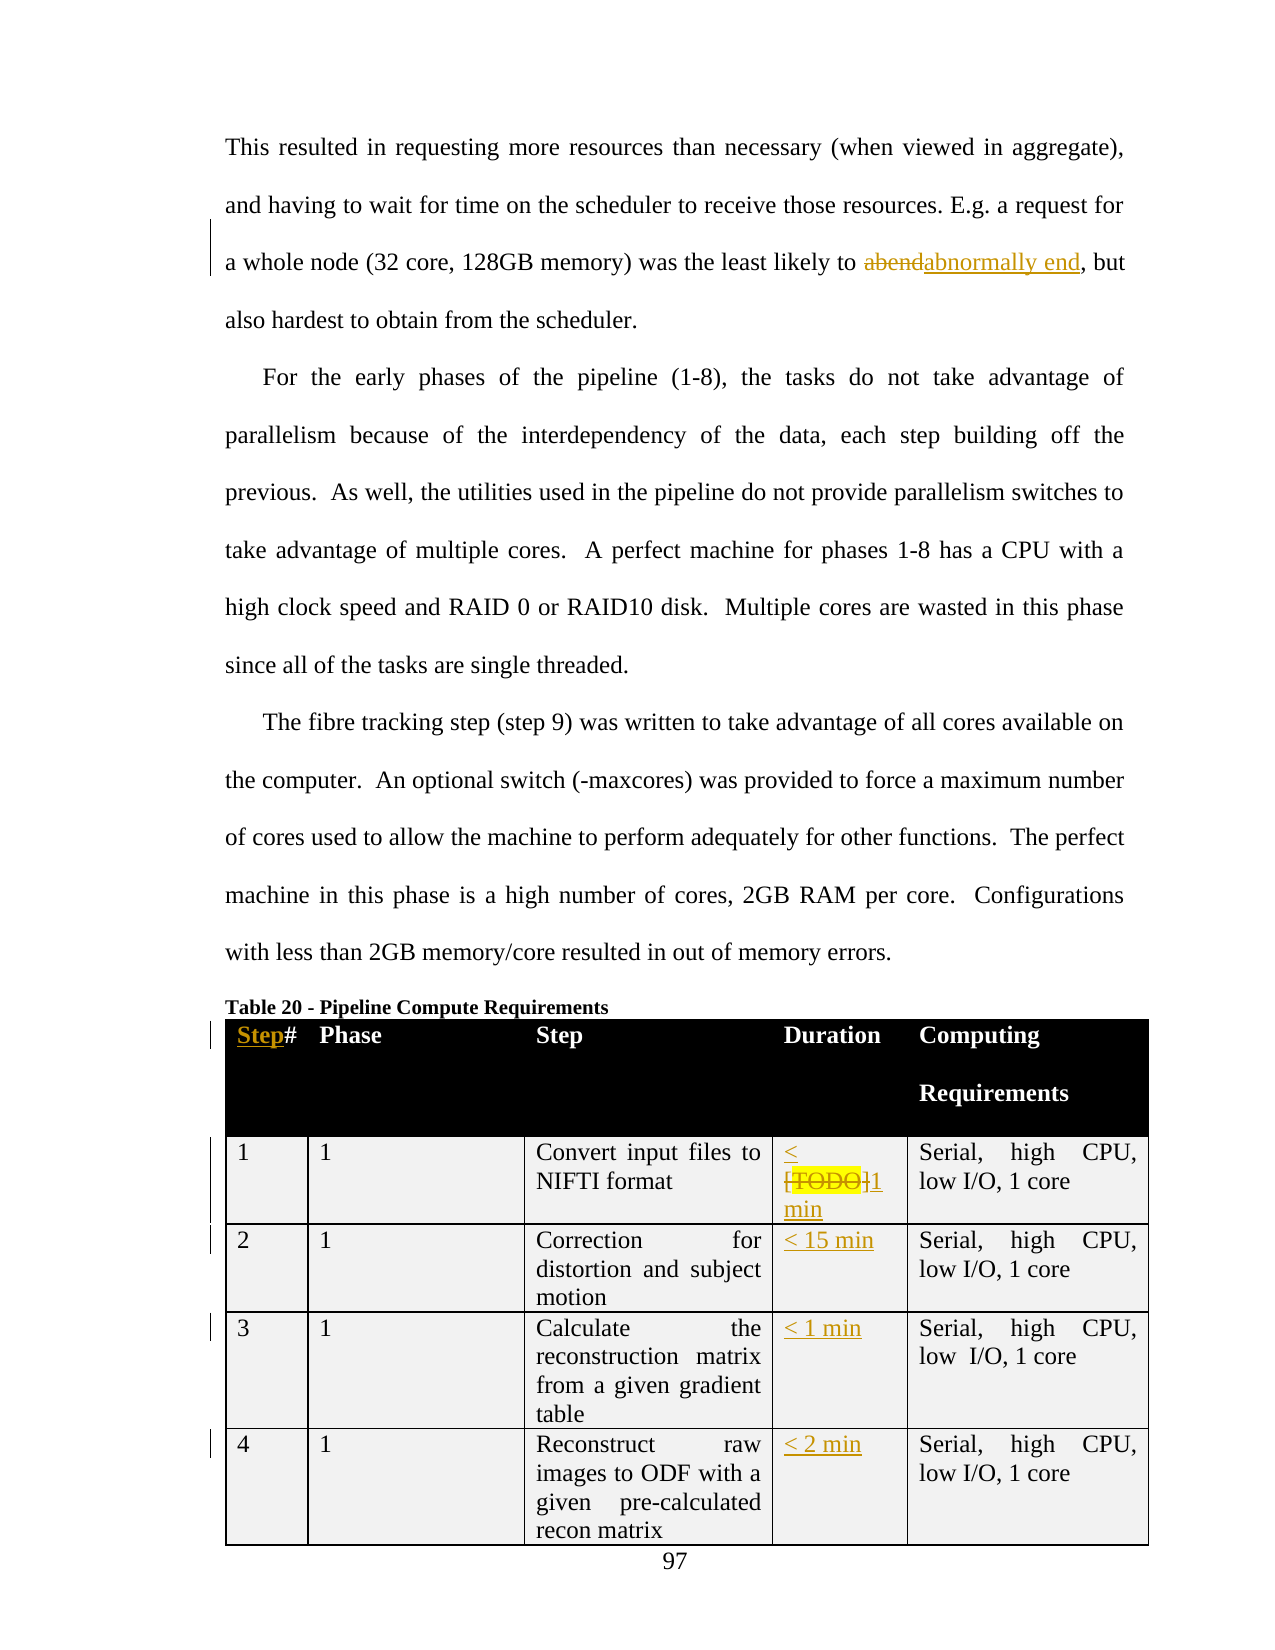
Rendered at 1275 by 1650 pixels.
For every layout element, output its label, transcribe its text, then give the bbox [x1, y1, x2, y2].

text For the early phases of the pipeline (1-8), the tasks do not take advantage of parallelism because of the interdependency of the data, each step building off the previous. As well, the utilities used in the pipeline do not provide parallelism switches to take advantage of multiple cores. A perfect machine for phases 1-8 has a CPU with a high clock speed and RAID 0 or RAID10 disk. Multiple cores are wasted in this phase since all of the tasks are single threaded. [225, 362, 1125, 679]
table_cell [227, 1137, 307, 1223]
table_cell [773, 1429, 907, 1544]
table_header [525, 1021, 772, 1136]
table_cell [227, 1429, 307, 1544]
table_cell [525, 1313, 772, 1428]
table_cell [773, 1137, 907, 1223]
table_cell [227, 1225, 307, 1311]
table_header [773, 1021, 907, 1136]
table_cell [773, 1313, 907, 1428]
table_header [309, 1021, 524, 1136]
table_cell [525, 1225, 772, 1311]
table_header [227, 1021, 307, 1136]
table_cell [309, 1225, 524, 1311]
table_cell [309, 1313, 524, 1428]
text Table - Pipeline Compute Requirements [225, 995, 1125, 1019]
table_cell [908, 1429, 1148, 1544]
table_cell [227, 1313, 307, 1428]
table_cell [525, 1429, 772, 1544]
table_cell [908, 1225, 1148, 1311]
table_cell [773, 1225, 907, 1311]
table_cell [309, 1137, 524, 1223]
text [225, 132, 1125, 334]
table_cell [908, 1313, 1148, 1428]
text The fibre tracking step (step 9) was written to take advantage of all cores available on the computer. An optional switch (-maxcores) was provided to force a maximum number of cores used to allow the machine to perform adequately for other functions. The perfect machine in this phase is a high number of cores, 2GB RAM per core. Configurations with less than 2GB memory/core resulted in out of memory errors. [225, 707, 1125, 966]
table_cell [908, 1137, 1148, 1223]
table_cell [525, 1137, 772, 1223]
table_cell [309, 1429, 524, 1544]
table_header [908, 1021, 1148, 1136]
